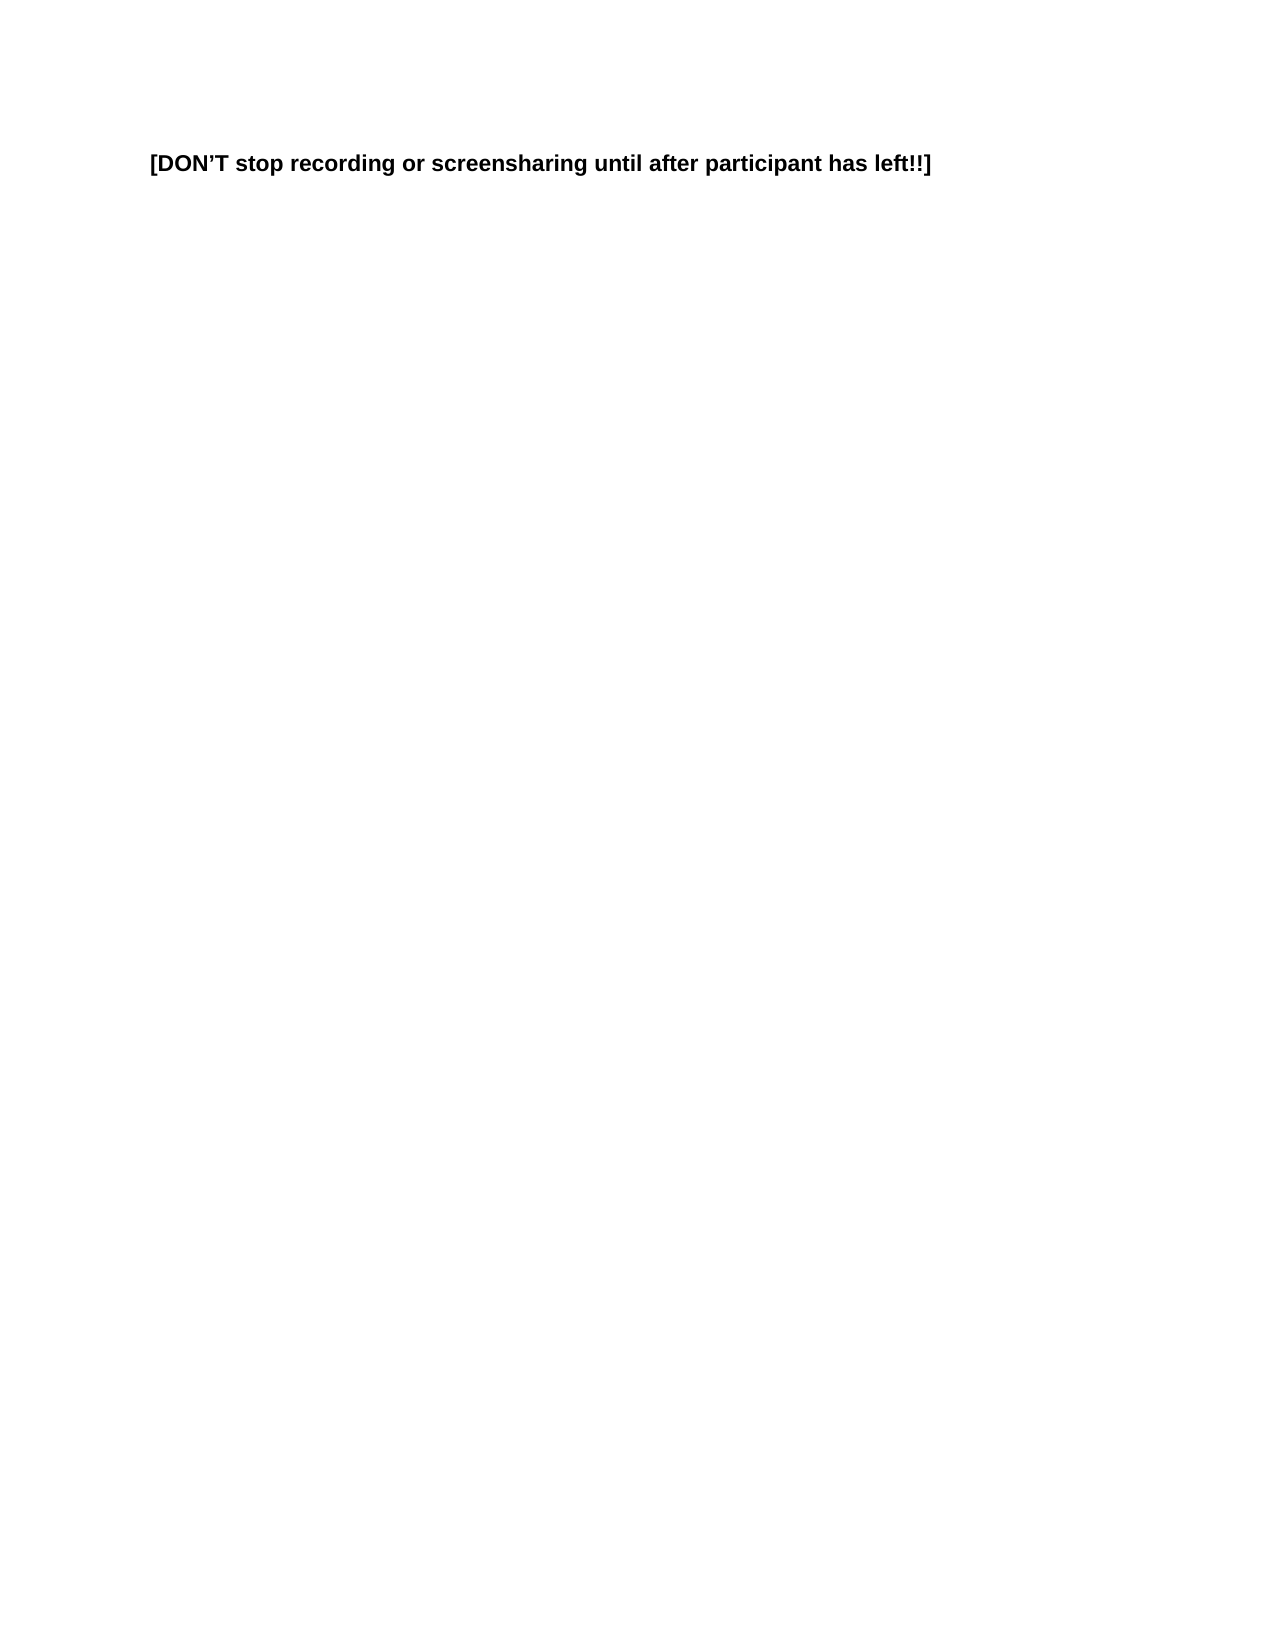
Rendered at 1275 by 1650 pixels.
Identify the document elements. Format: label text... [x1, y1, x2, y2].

subtitle [DON’T stop recording or screensharing until after participant has left!!] [150, 150, 1125, 176]
